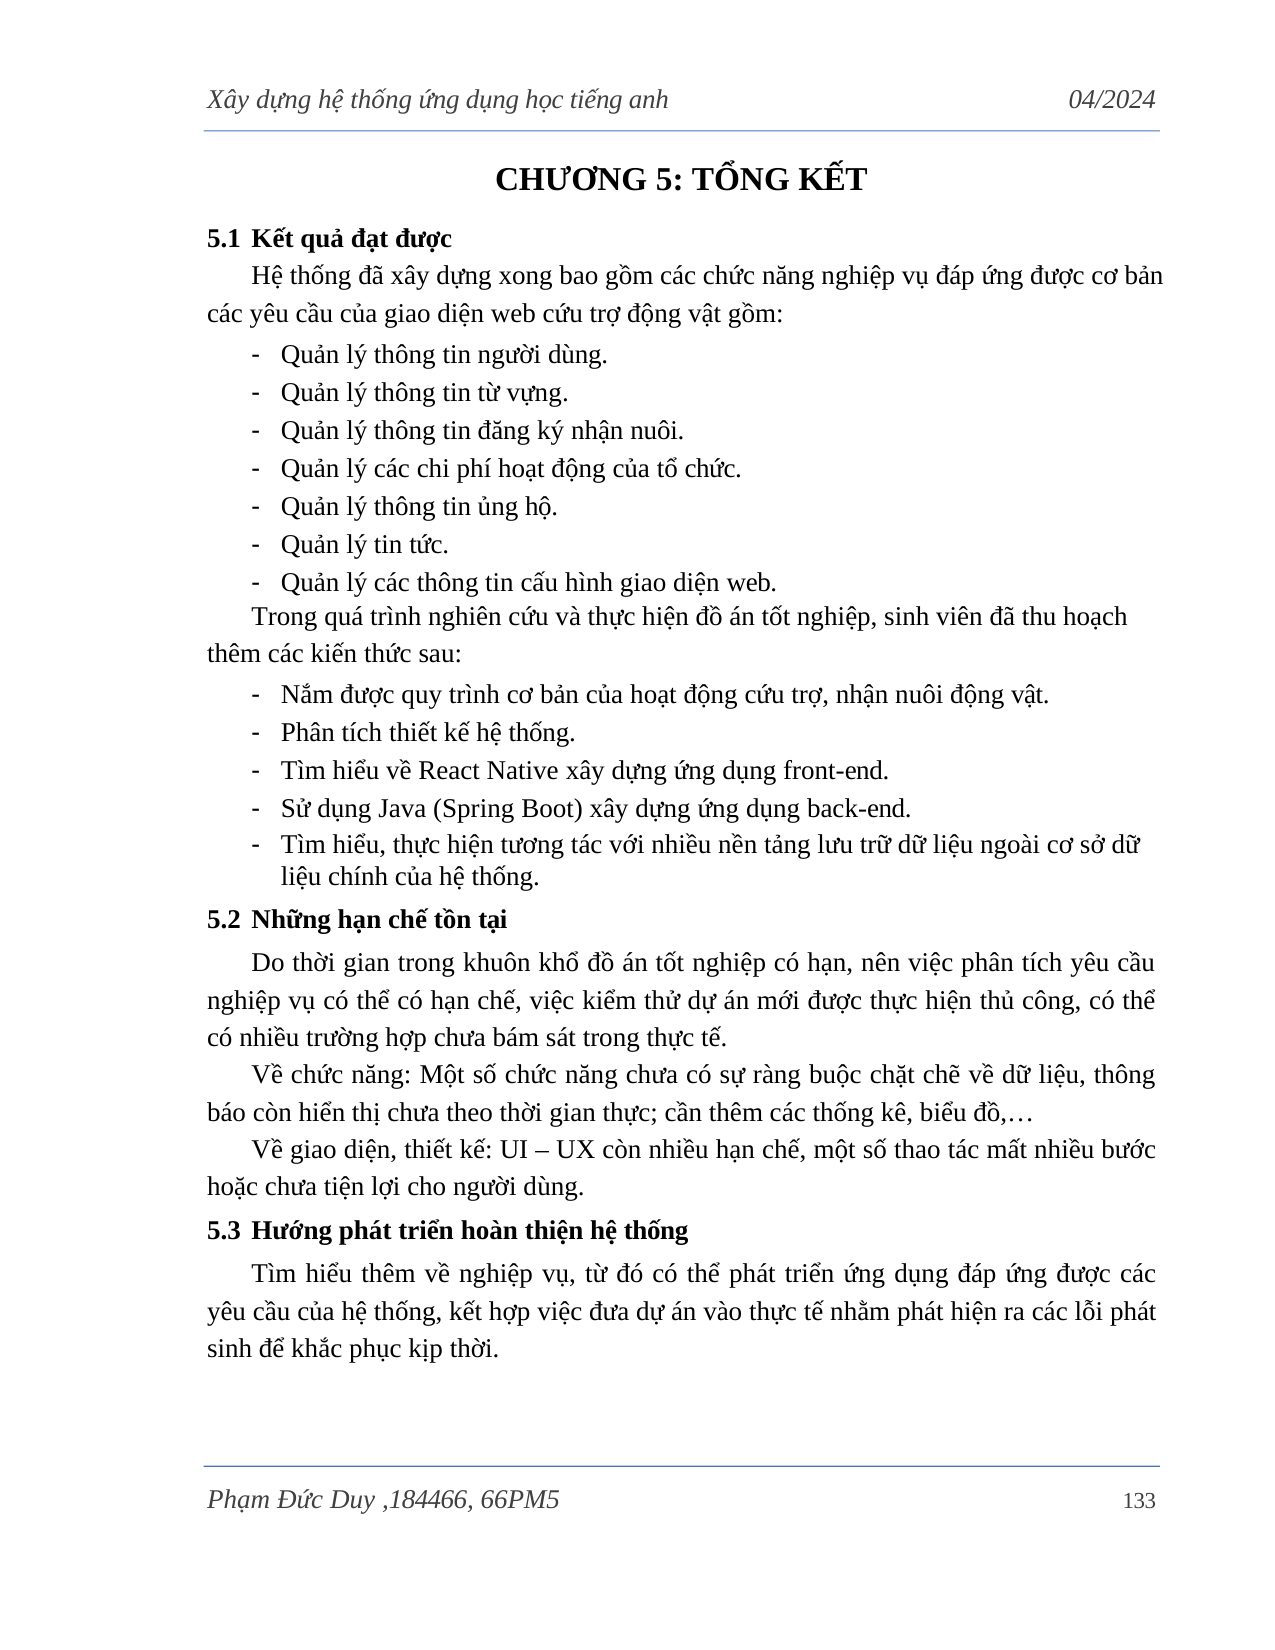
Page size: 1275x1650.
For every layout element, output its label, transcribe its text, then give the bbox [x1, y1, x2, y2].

list Kết quả đạt được [207, 222, 457, 253]
list Tìm hiểu, thực hiện tương tác với nhiều nền tảng lưu trữ dữ liệu ngoài cơ sở dữ liệu chính của hệ thống. [251, 825, 1157, 892]
list Quản lý tin tức. [251, 523, 1189, 561]
list Quản lý thông tin đăng ký nhận nuôi. [251, 409, 1189, 447]
text Về giao diện, thiết kế: UI – UX còn nhiều hạn chế, một số thao tác mất nhiều bước hoặc chưa tiện lợi cho người dùng. [207, 1133, 1157, 1202]
text Về chức năng: Một số chức năng chưa có sự ràng buộc chặt chẽ về dữ liệu, thông báo còn hiển thị chưa theo thời gian thực; cần thêm các thống kê, biểu đồ,… [207, 1058, 1157, 1127]
list Phân tích thiết kế hệ thống. [251, 711, 1189, 749]
list Quản lý thông tin ủng hộ. [251, 485, 1189, 523]
text Hệ thống đã xây dựng xong bao gồm các chức năng nghiệp vụ đáp ứng được cơ bản các yêu cầu của giao diện web cứu trợ động vật gồm: [207, 259, 1170, 328]
list Quản lý thông tin người dùng. [251, 334, 1189, 371]
list Nắm được quy trình cơ bản của hoạt động cứu trợ, nhận nuôi động vật. [251, 674, 1189, 711]
list Quản lý thông tin từ vựng. [251, 371, 1189, 409]
list Quản lý các chi phí hoạt động của tổ chức. [251, 447, 1189, 485]
subtitle CHƯƠNG 5: TỔNG KẾT [495, 160, 1189, 198]
list Sử dụng Java (Spring Boot) xây dựng ứng dụng back-end. [251, 787, 1189, 825]
text Do thời gian trong khuôn khổ đồ án tốt nghiệp có hạn, nên việc phân tích yêu cầu nghiệp vụ có thể có hạn chế, việc kiểm thử dự án mới được thực hiện thủ công, có thể có nhiều trường hợp chưa bám sát trong thực tế. [207, 947, 1157, 1052]
subtitle Những hạn chế tồn tại [207, 903, 1189, 934]
list Quản lý các thông tin cấu hình giao diện web. [251, 561, 1189, 600]
text Trong quá trình nghiên cứu và thực hiện đồ án tốt nghiệp, sinh viên đã thu hoạch thêm các kiến thức sau: [207, 600, 1156, 668]
subtitle Hướng phát triển hoàn thiện hệ thống [207, 1214, 1189, 1245]
text Tìm hiểu thêm về nghiệp vụ, từ đó có thể phát triển ứng dụng đáp ứng được các yêu cầu của hệ thống, kết hợp việc đưa dự án vào thực tế nhằm phát hiện ra các lỗi phát sinh để khắc phục kịp thời. [207, 1258, 1157, 1363]
list Tìm hiểu về React Native xây dựng ứng dụng front-end. [251, 749, 1189, 787]
